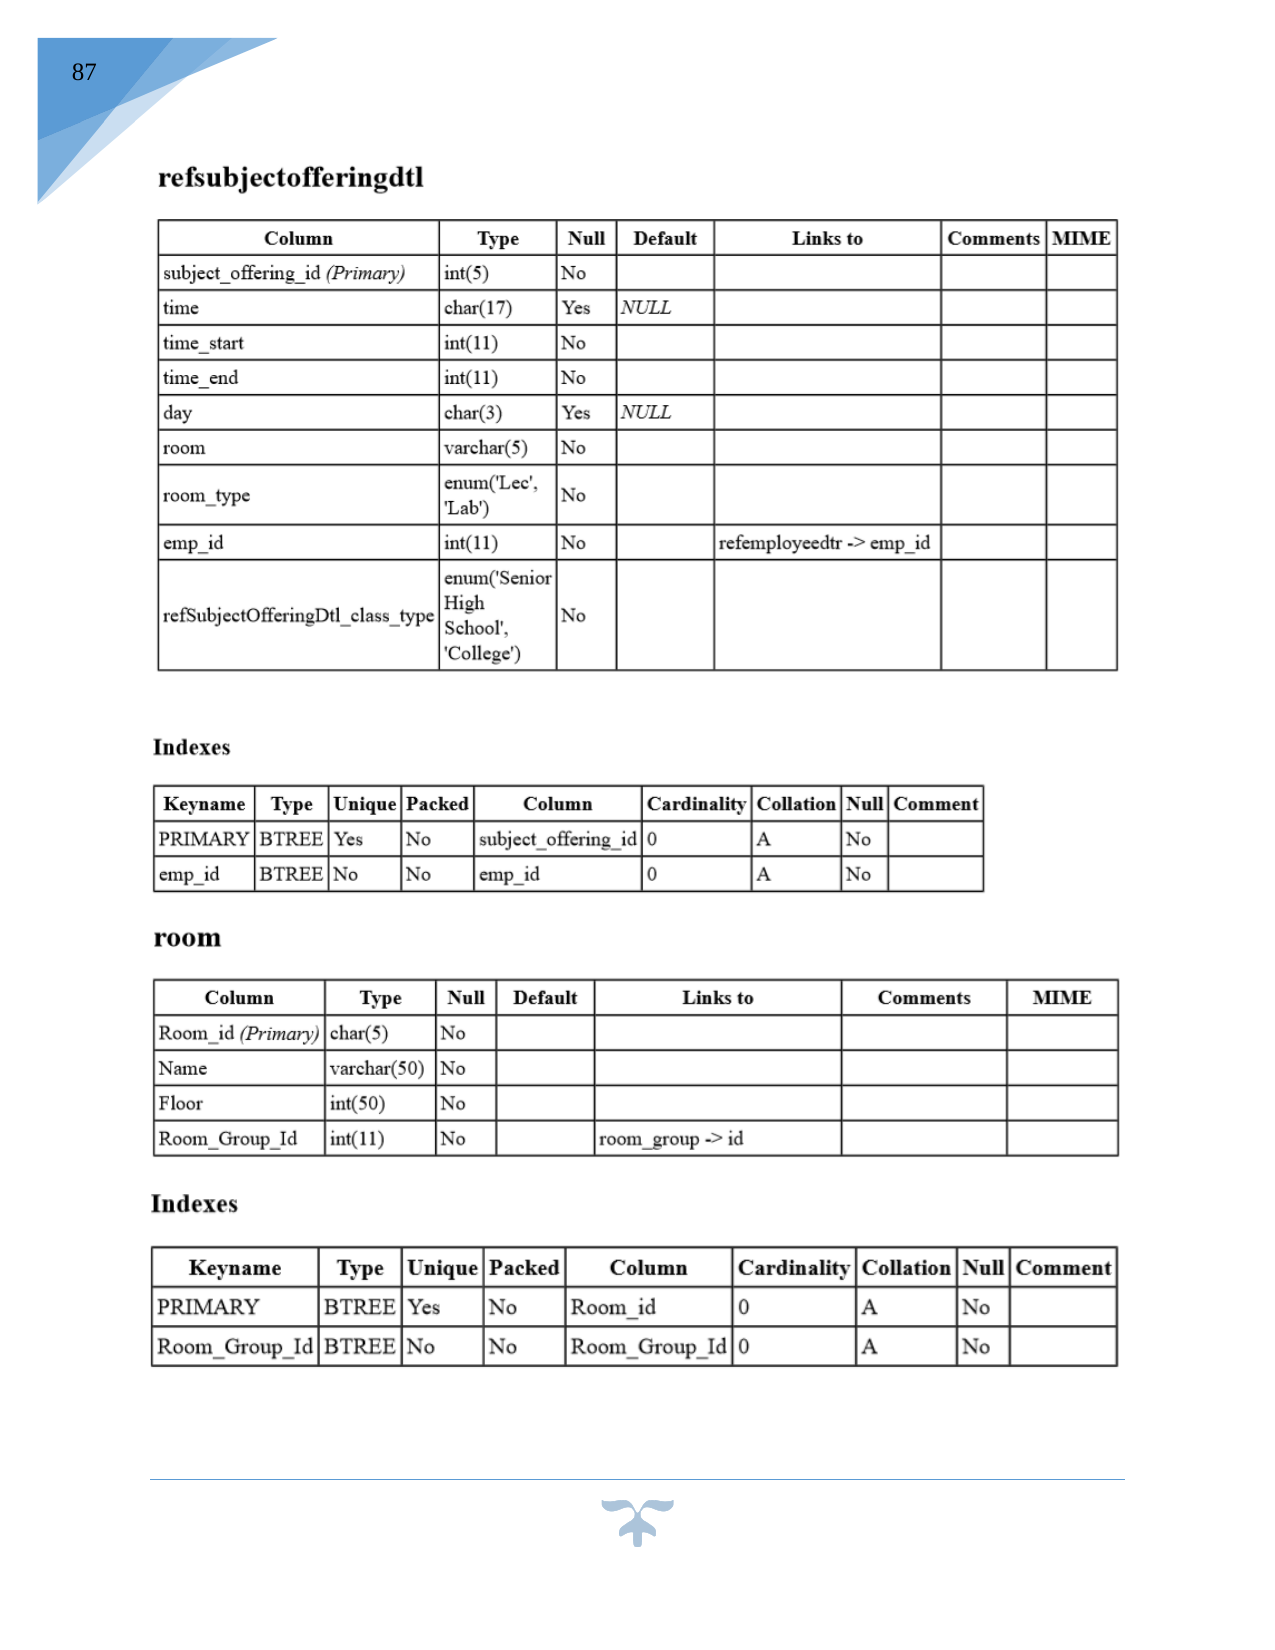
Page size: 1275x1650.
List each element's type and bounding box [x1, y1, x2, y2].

picture [37, 37, 279, 206]
